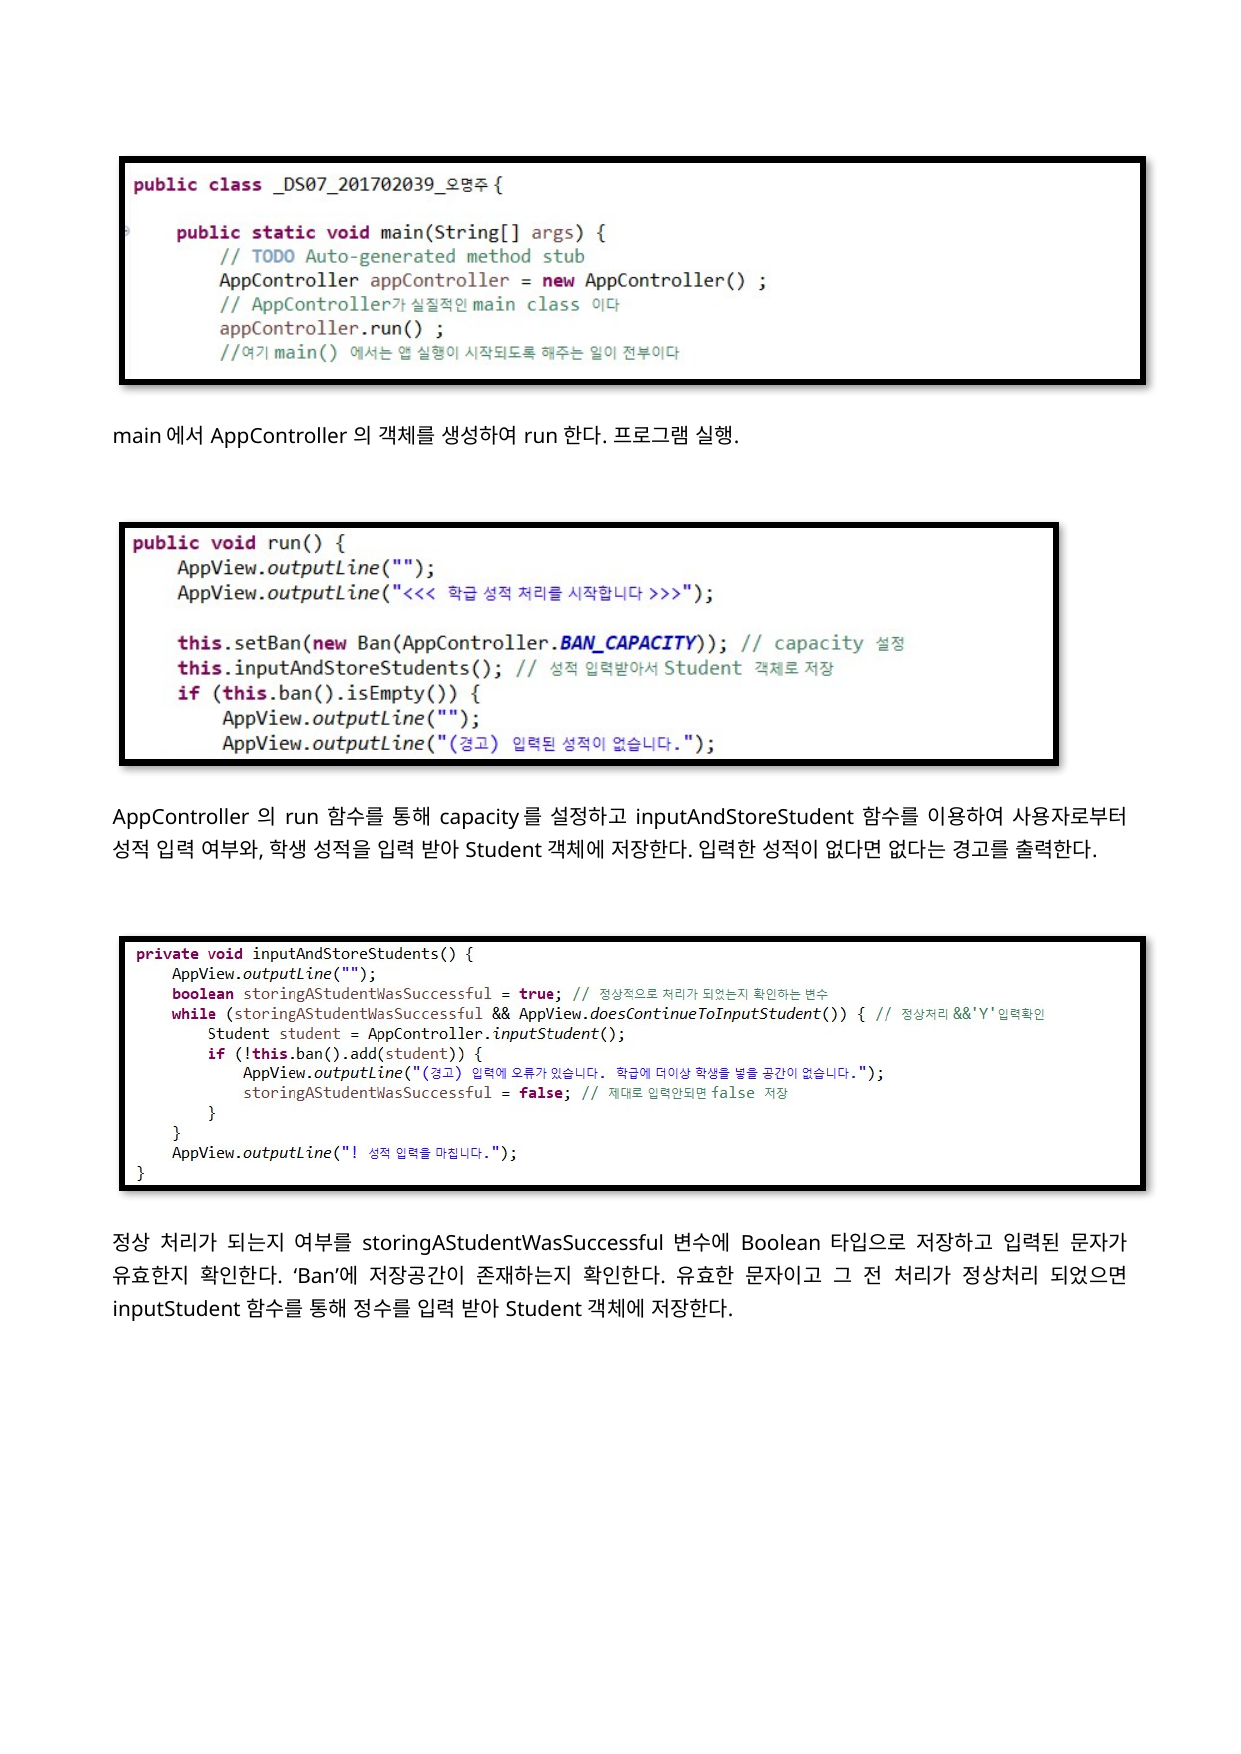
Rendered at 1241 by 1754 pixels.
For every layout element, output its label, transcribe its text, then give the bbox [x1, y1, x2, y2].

picture [125, 528, 1053, 759]
picture [125, 942, 1140, 1185]
text main에서 AppController 의 객체를 생성하여 run 한다. 프로그램 실행. [112, 419, 1128, 449]
text 정상 처리가 되는지 여부를 storingAStudentWasSuccessful 변수에 Boolean 타입으로 저장하고 입력된 문자가 유효한지 확인한다. ‘Ban’에 저장공간이 존재하는지 확인한다. 유효한 문자이고 그 전 처리가 정상처리 되었으면 inputStudent 함수를 통해 정수를 입력 받아 Student 객체에 저장한다. [112, 1227, 1128, 1322]
picture [125, 163, 1140, 379]
text AppController 의 run 함수를 통해 capacity를 설정하고 inputAndStoreStudent 함수를 이용하여 사용자로부터 성적 입력 여부와, 학생 성적을 입력 받아 Student 객체에 저장한다. 입력한 성적이 없다면 없다는 경고를 출력한다. [112, 800, 1128, 863]
